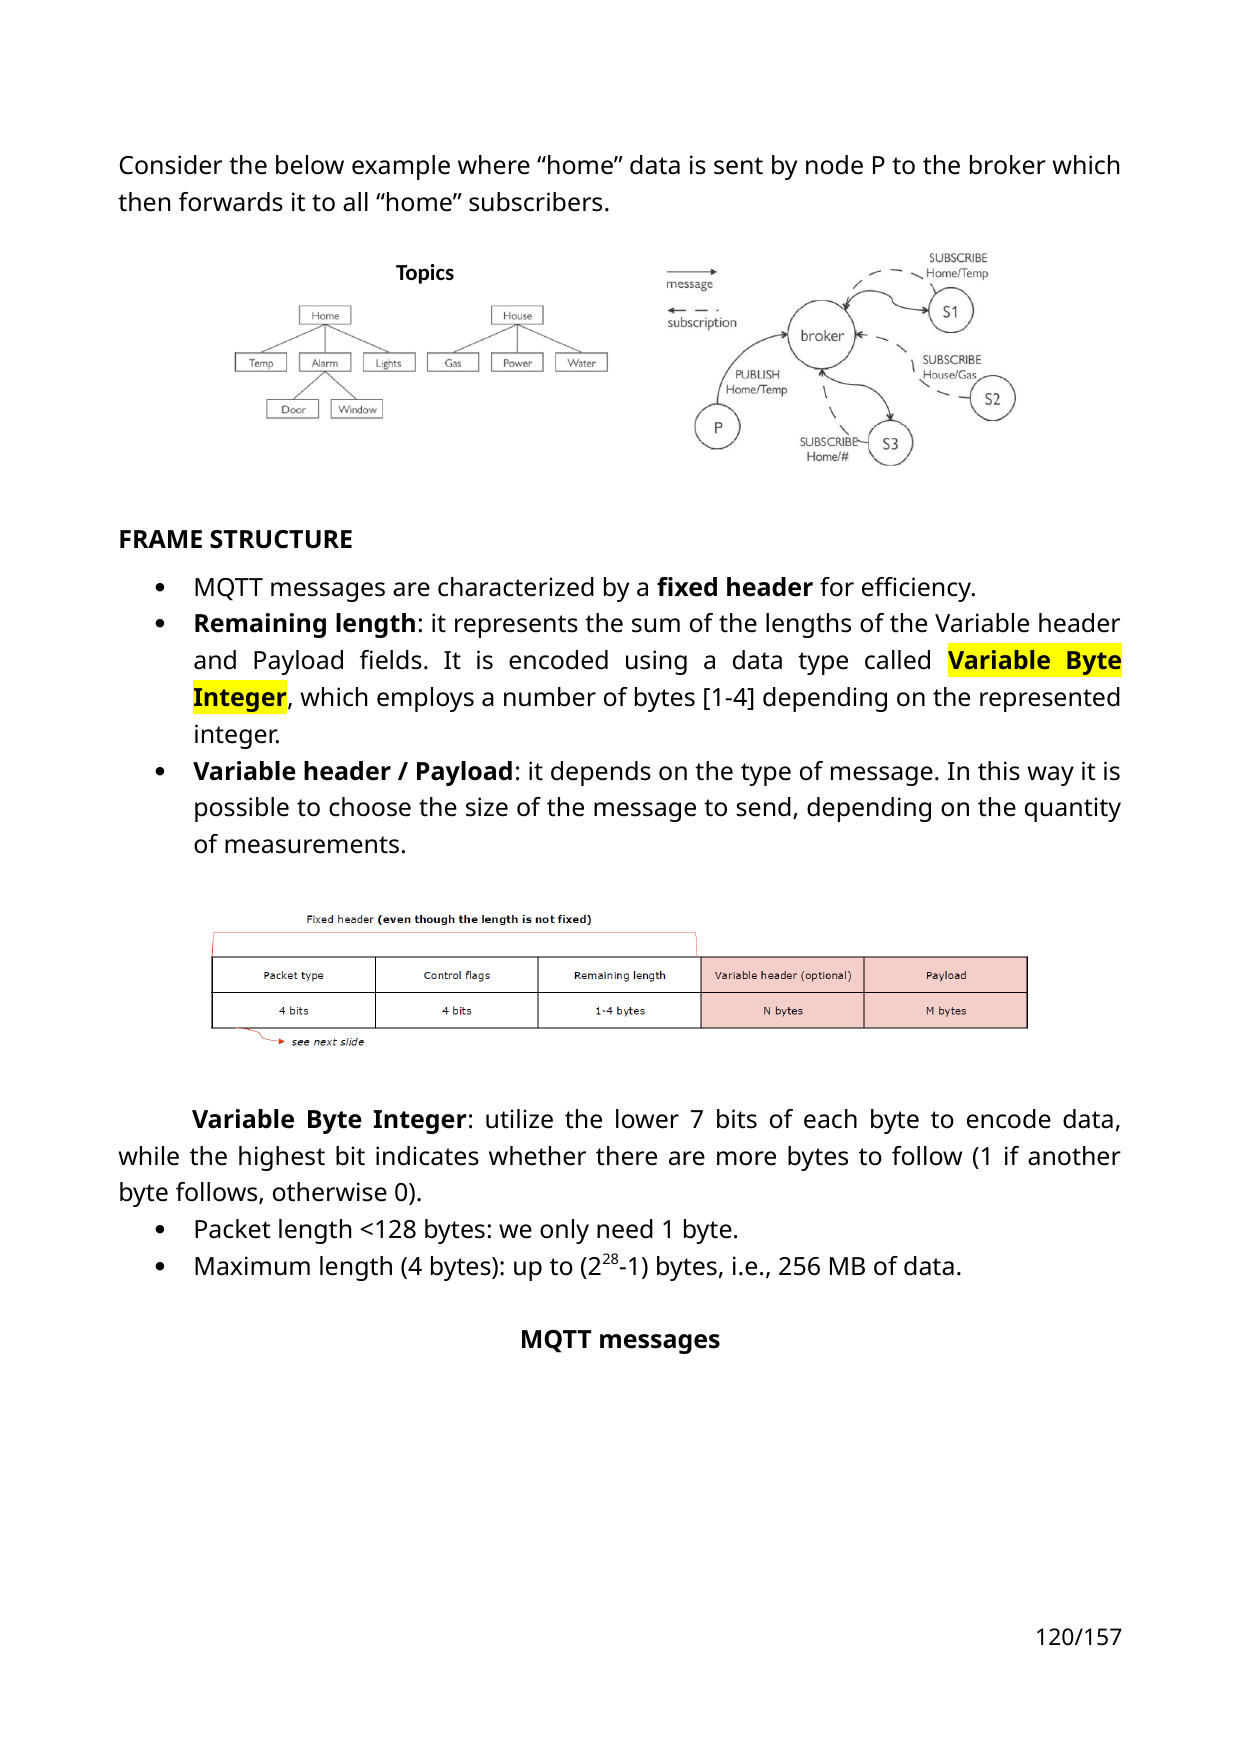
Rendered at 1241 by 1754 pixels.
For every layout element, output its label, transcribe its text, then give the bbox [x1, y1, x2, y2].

list Maximum length (4 bytes): up to (228-1) bytes, i.e., 256 MB of data. [156, 1248, 1122, 1283]
list MQTT messages are characterized by a fixed header for efficiency. [156, 569, 1122, 603]
text FRAME STRUCTURE [118, 522, 1122, 556]
picture [212, 221, 1028, 484]
picture [200, 900, 1040, 1063]
list Variable Byte Integer: utilize the lower 7 bits of each byte to encode data, while the highest bit indicates whether there are more bytes to follow (1 if another byte follows, otherwise 0). [118, 1101, 1122, 1209]
text Consider the below example where “home” data is sent by node P to the broker which then forwards it to all “home” subscribers. [118, 148, 1122, 218]
list Remaining length: it represents the sum of the lengths of the Variable header and Payload fields. It is encoded using a data type called Variable Byte Integer, which employs a number of bytes [1-4] depending on the represented integer. [156, 606, 1122, 750]
text MQTT messages [118, 1322, 1122, 1356]
list Packet length <128 bytes: we only need 1 byte. [156, 1212, 1122, 1246]
list Variable header / Payload: it depends on the type of message. In this way it is possible to choose the size of the message to send, depending on the quantity of measurements. [156, 753, 1122, 861]
